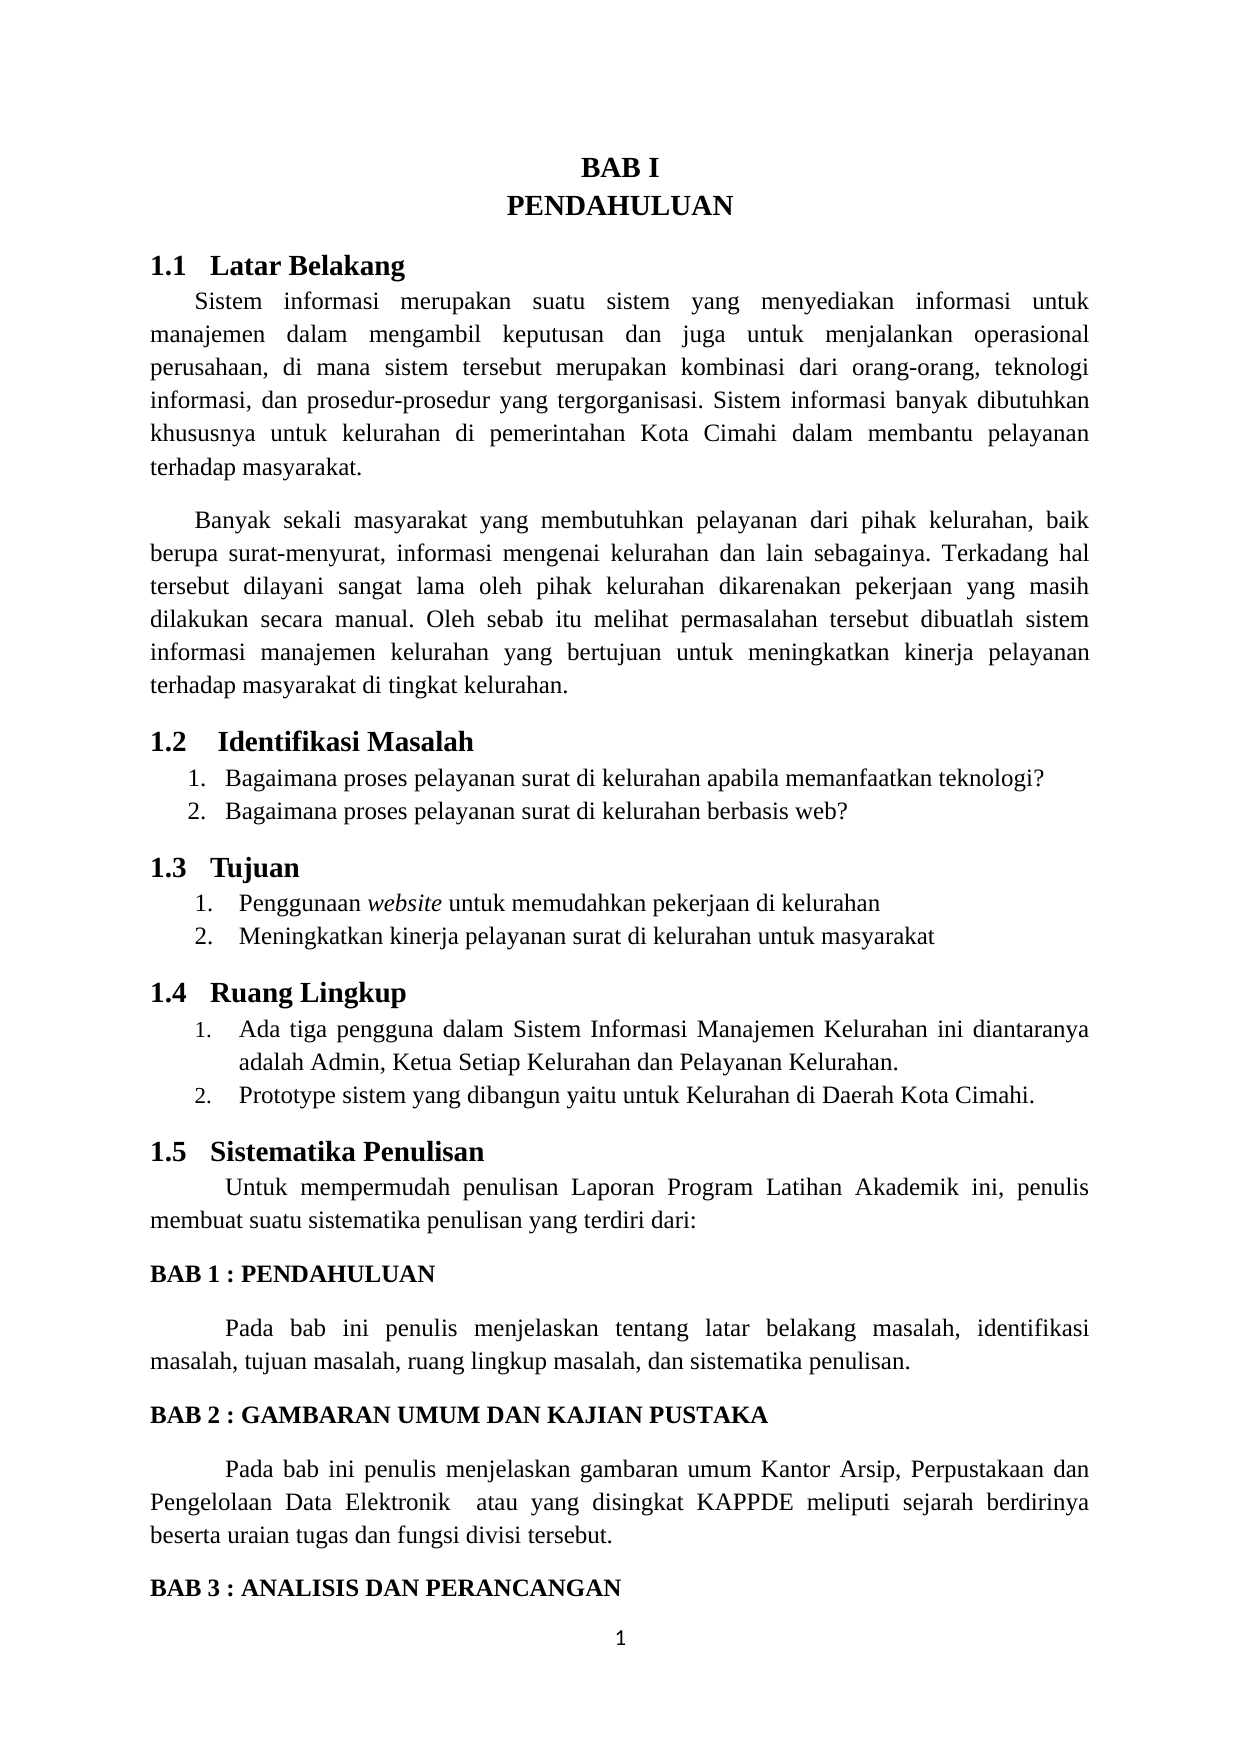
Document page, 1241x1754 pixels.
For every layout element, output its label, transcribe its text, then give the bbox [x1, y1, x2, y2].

list Ada tiga pengguna dalam Sistem Informasi Manajemen Kelurahan ini diantaranya adalah Admin, Ketua Setiap Kelurahan dan Pelayanan Kelurahan. [194, 1014, 1090, 1076]
text Banyak sekali masyarakat yang membutuhkan pelayanan dari pihak kelurahan, baik berupa surat-menyurat, informasi mengenai kelurahan dan lain sebagainya. Terkadang hal tersebut dilayani sangat lama oleh pihak kelurahan dikarenakan pekerjaan yang masih dilakukan secara manual. Oleh sebab itu melihat permasalahan tersebut dibuatlah sistem informasi manajemen kelurahan yang bertujuan untuk meningkatkan kinerja pelayanan terhadap masyarakat di tingkat kelurahan. [150, 505, 1090, 699]
text Pada bab ini penulis menjelaskan tentang latar belakang masalah, identifikasi masalah, tujuan masalah, ruang lingkup masalah, dan sistematika penulisan. [150, 1313, 1090, 1375]
text Sistem informasi merupakan suatu sistem yang menyediakan informasi untuk manajemen dalam mengambil keputusan dan juga untuk menjalankan operasional perusahaan, di mana sistem tersebut merupakan kombinasi dari orang-orang, teknologi informasi, dan prosedur-prosedur yang tergorganisasi. Sistem informasi banyak dibutuhkan khususnya untuk kelurahan di pemerintahan Kota Cimahi dalam membantu pelayanan terhadap masyarakat. [150, 286, 1090, 480]
text Untuk mempermudah penulisan Laporan Program Latihan Akademik ini, penulis membuat suatu sistematika penulisan yang terdiri dari: [150, 1172, 1090, 1234]
subtitle Sistematika Penulisan [150, 1134, 1090, 1167]
text Pada bab ini penulis menjelaskan gambaran umum Kantor Arsip, Perpustakaan dan Pengelolaan Data Elektronik atau yang disingkat KAPPDE meliputi sejarah berdirinya beserta uraian tugas dan fungsi divisi tersebut. [150, 1454, 1090, 1548]
list Bagaimana proses pelayanan surat di kelurahan apabila memanfaatkan teknologi? [187, 763, 1090, 792]
subtitle Latar Belakang [150, 248, 1090, 281]
list Meningkatkan kinerja pelayanan surat di kelurahan untuk masyarakat [194, 921, 1090, 950]
subtitle Identifikasi Masalah [150, 724, 1090, 758]
text BAB 3 : ANALISIS DAN PERANCANGAN [150, 1573, 1090, 1602]
subtitle Tujuan [150, 850, 1090, 883]
text BAB I [150, 150, 1090, 183]
text BAB 1 : PENDAHULUAN [150, 1259, 1090, 1288]
list Bagaimana proses pelayanan surat di kelurahan berbasis web? [187, 796, 1090, 825]
subtitle Ruang Lingkup [150, 975, 1090, 1009]
text PENDAHULUAN [150, 188, 1090, 222]
list Prototype sistem yang dibangun yaitu untuk Kelurahan di Daerah Kota Cimahi. [194, 1080, 1090, 1108]
text BAB 2 : GAMBARAN UMUM DAN KAJIAN PUSTAKA [150, 1400, 1090, 1428]
list Penggunaan website untuk memudahkan pekerjaan di kelurahan [194, 888, 1090, 917]
